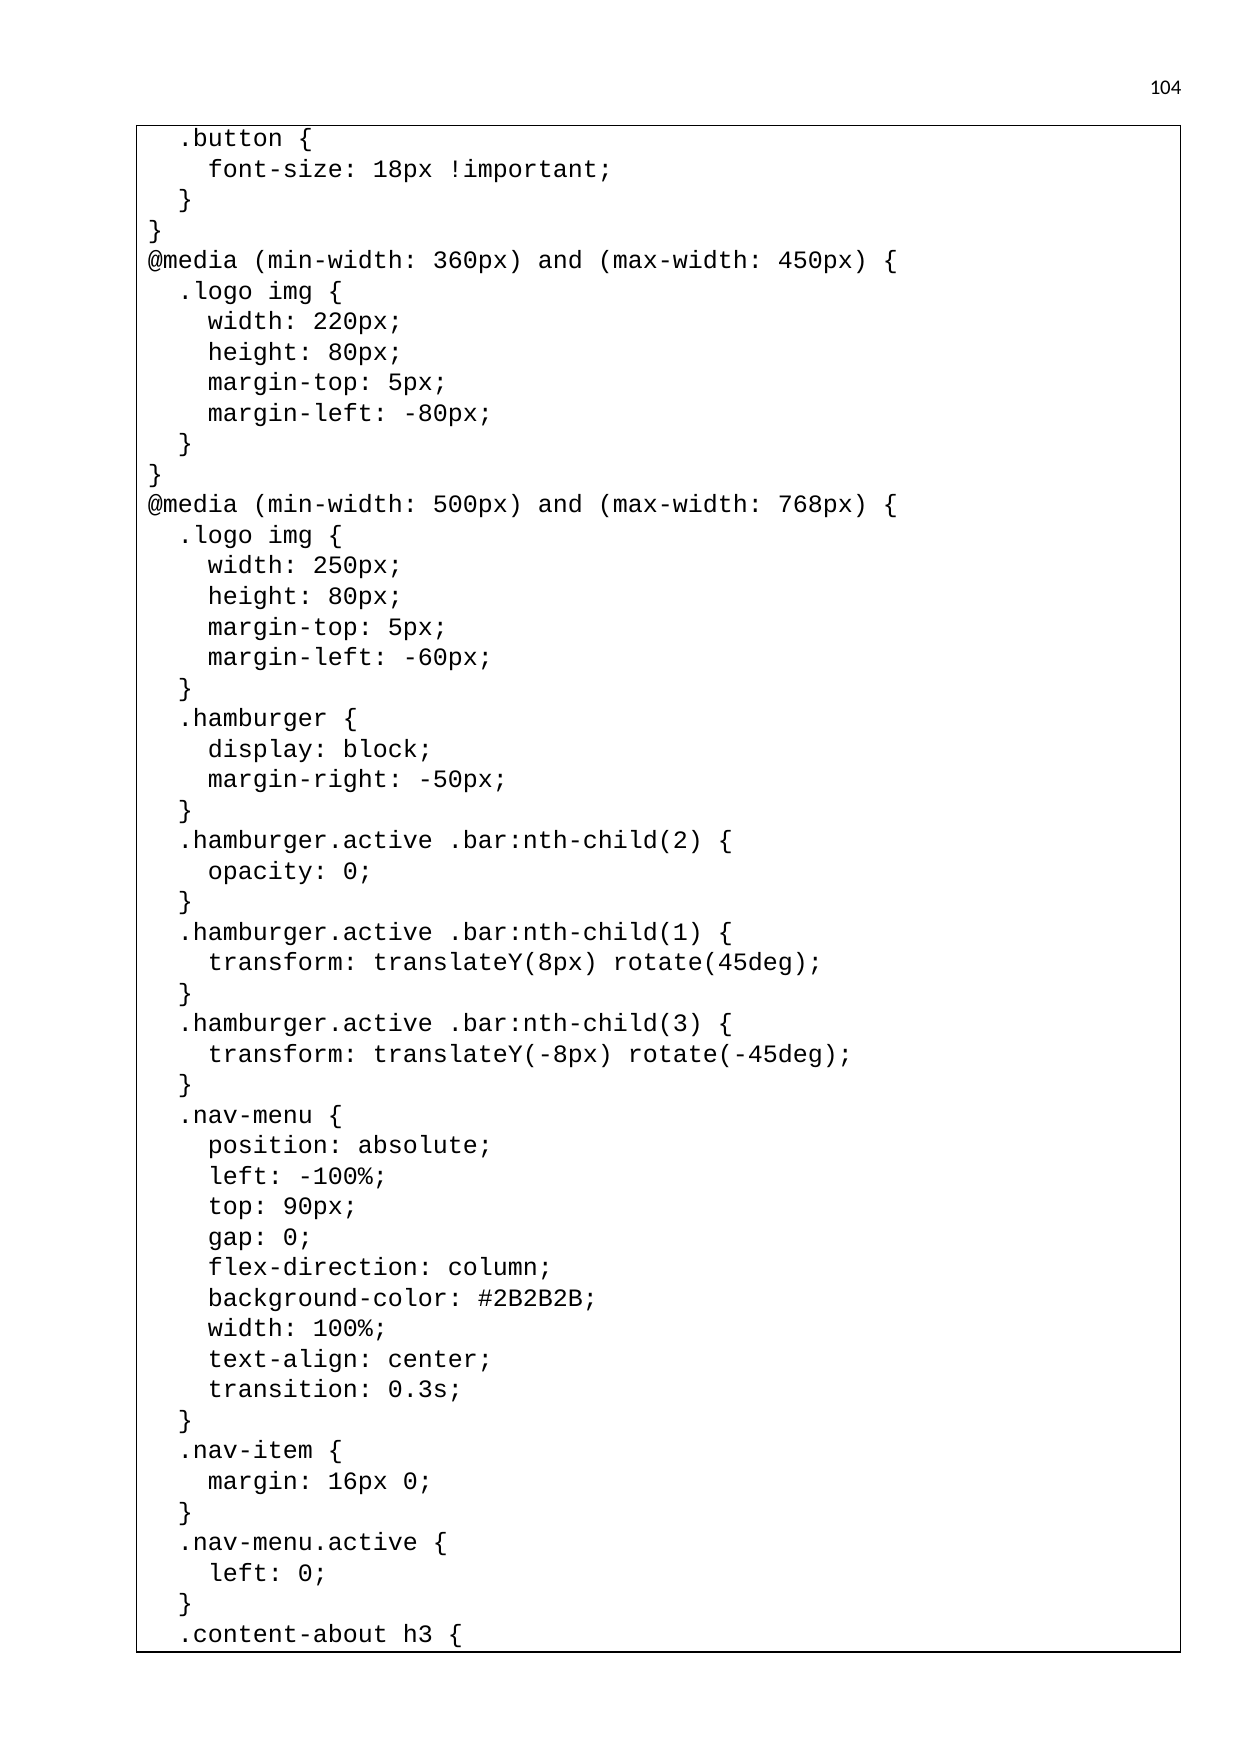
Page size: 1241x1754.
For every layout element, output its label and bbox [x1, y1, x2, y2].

table_header [137, 126, 1180, 1651]
